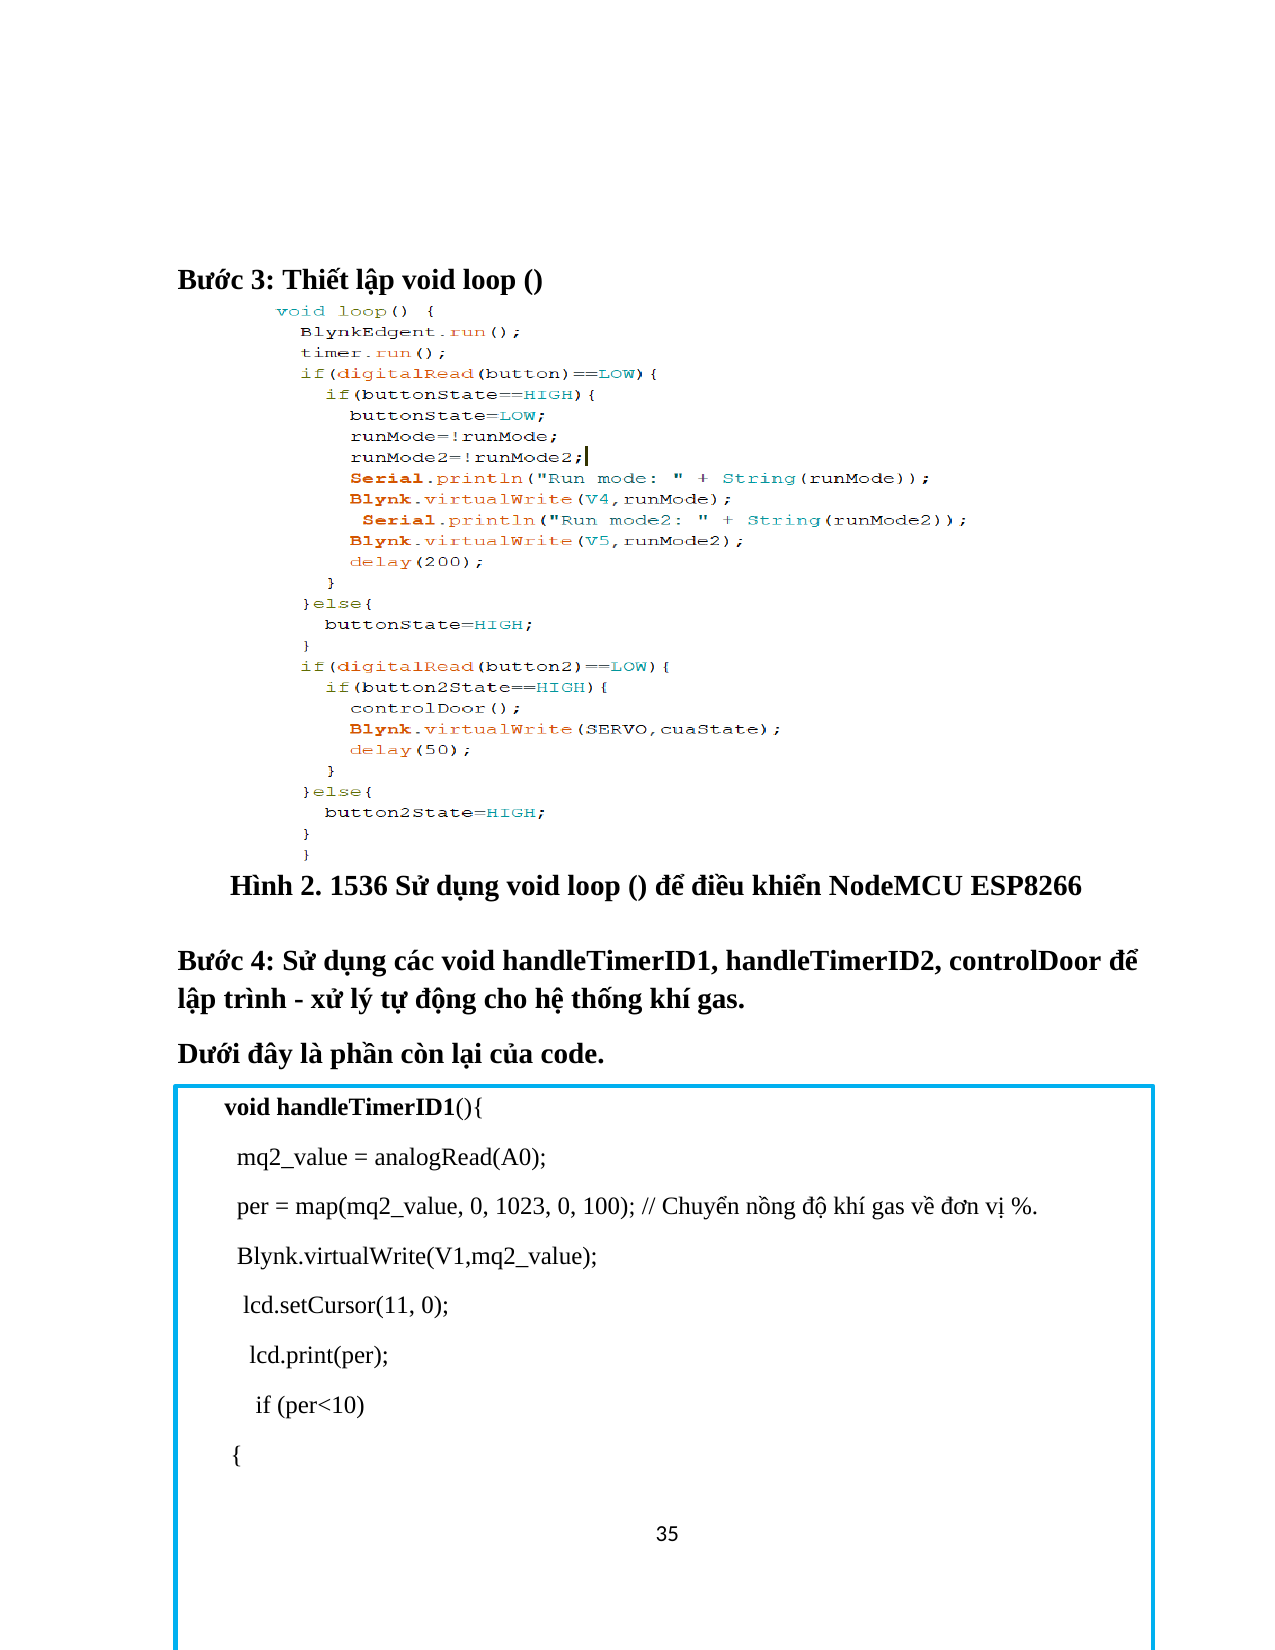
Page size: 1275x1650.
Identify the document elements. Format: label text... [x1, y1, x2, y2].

text Bước 3: Thiết lập void loop () [177, 262, 1157, 296]
text Dưới đây là phần còn lại của code. [177, 1037, 1157, 1070]
text { [224, 1440, 1157, 1468]
picture [268, 295, 1023, 868]
text lcd.setCursor(11, 0); [224, 1291, 1157, 1319]
text Blynk.virtualWrite(V1,mq2_value); [224, 1241, 1157, 1270]
text void handleTimerID1(){ [224, 1092, 1157, 1121]
text lcd.print(per); [224, 1340, 1157, 1369]
text per = map(mq2_value, 0, 1023, 0, 100); // Chuyển nồng độ khí gas về đơn vị %. [224, 1191, 1157, 1220]
text mq2_value = analogRead(A0); [224, 1142, 1157, 1170]
text if (per<10) [224, 1390, 1157, 1419]
